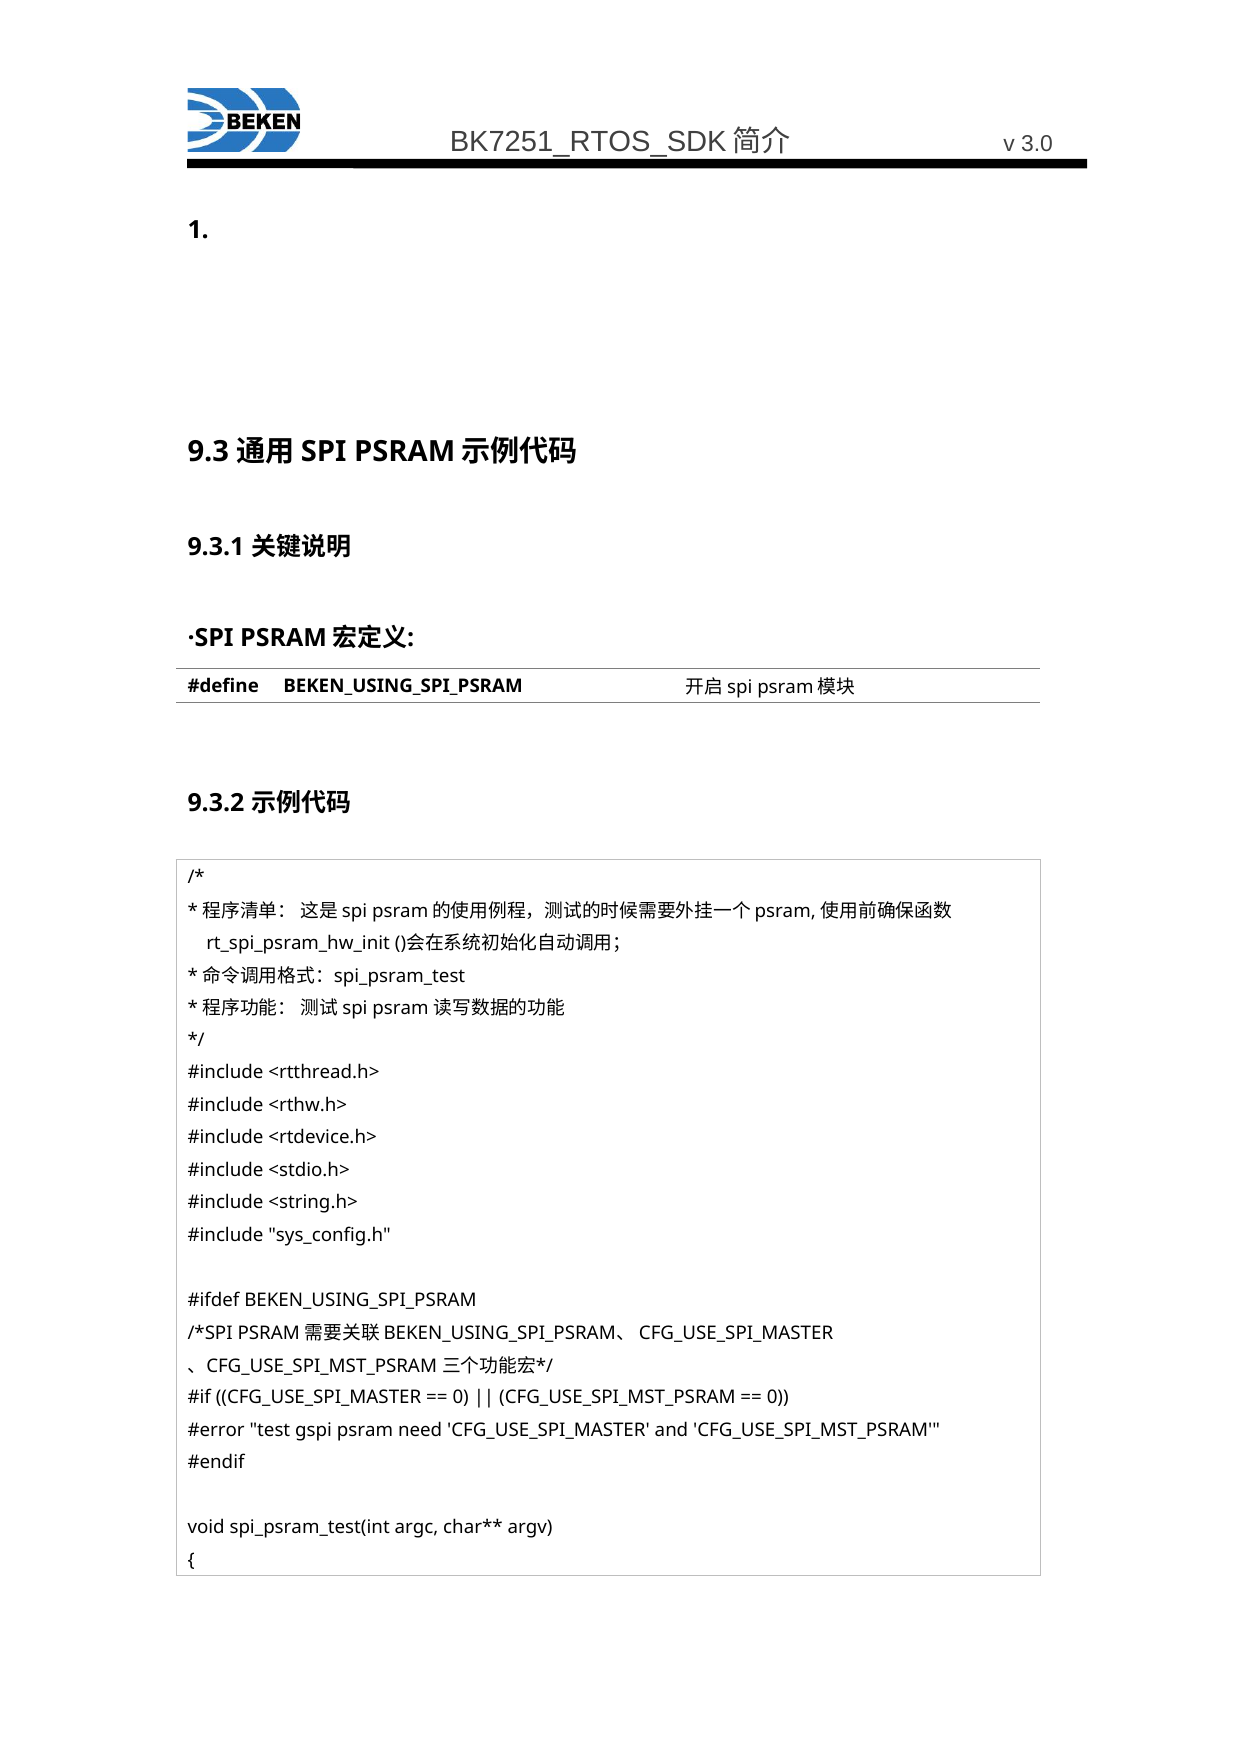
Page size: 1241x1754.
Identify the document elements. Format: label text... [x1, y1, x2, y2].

subtitle 9.3 通用SPI PSRAM示例代码 [187, 416, 1053, 481]
table_header #define BEKEN_USING_SPI_PSRAM [176, 669, 674, 702]
table_header 开启spi psram模块 [674, 669, 1040, 702]
text ·SPI PSRAM宏定义: [187, 603, 1053, 668]
picture [187, 88, 300, 152]
subtitle 9.3.2 示例代码 [187, 768, 1053, 833]
subtitle 9.3.1 关键说明 [187, 512, 1053, 577]
